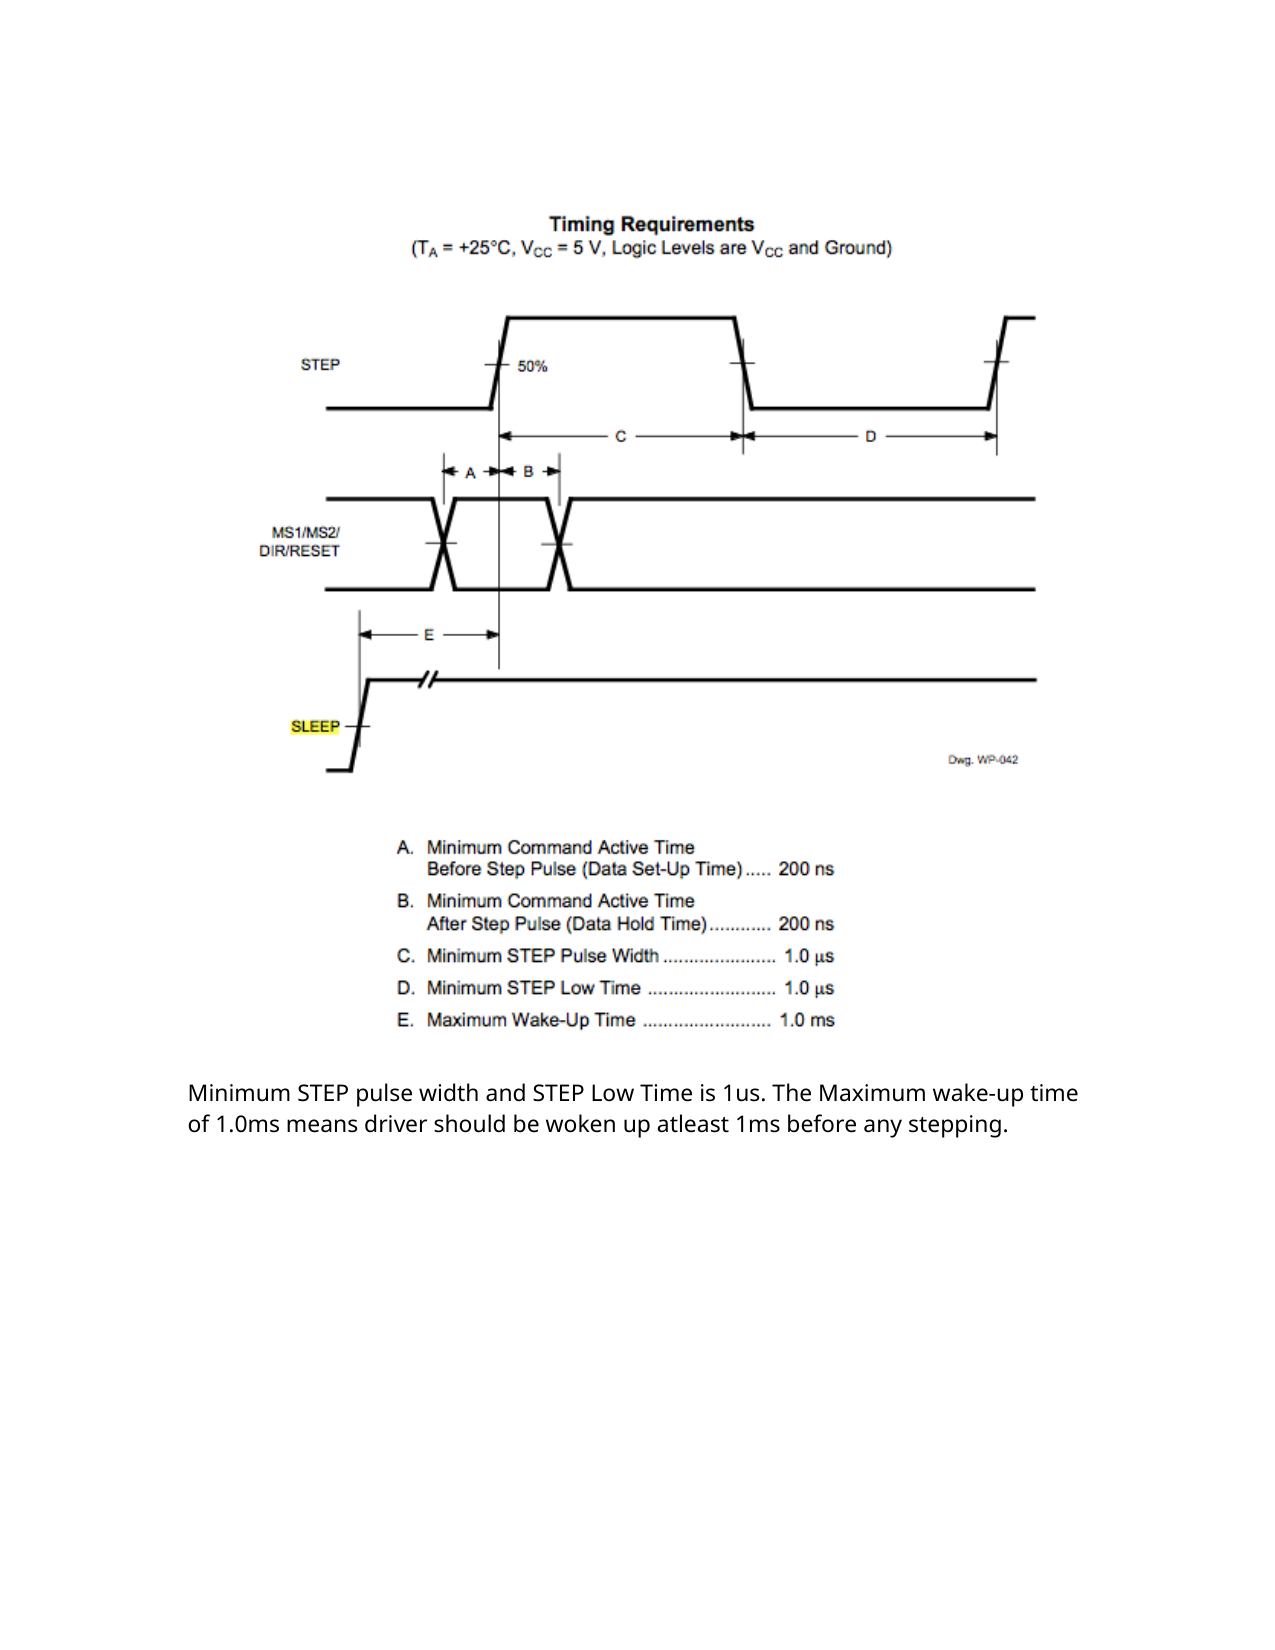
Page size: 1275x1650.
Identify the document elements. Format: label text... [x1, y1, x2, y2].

text Minimum STEP pulse width and STEP Low Time is 1us. The Maximum wake-up time of 1.0ms means driver should be woken up atleast 1ms before any stepping. [187, 1077, 1087, 1139]
picture [187, 150, 1088, 1077]
